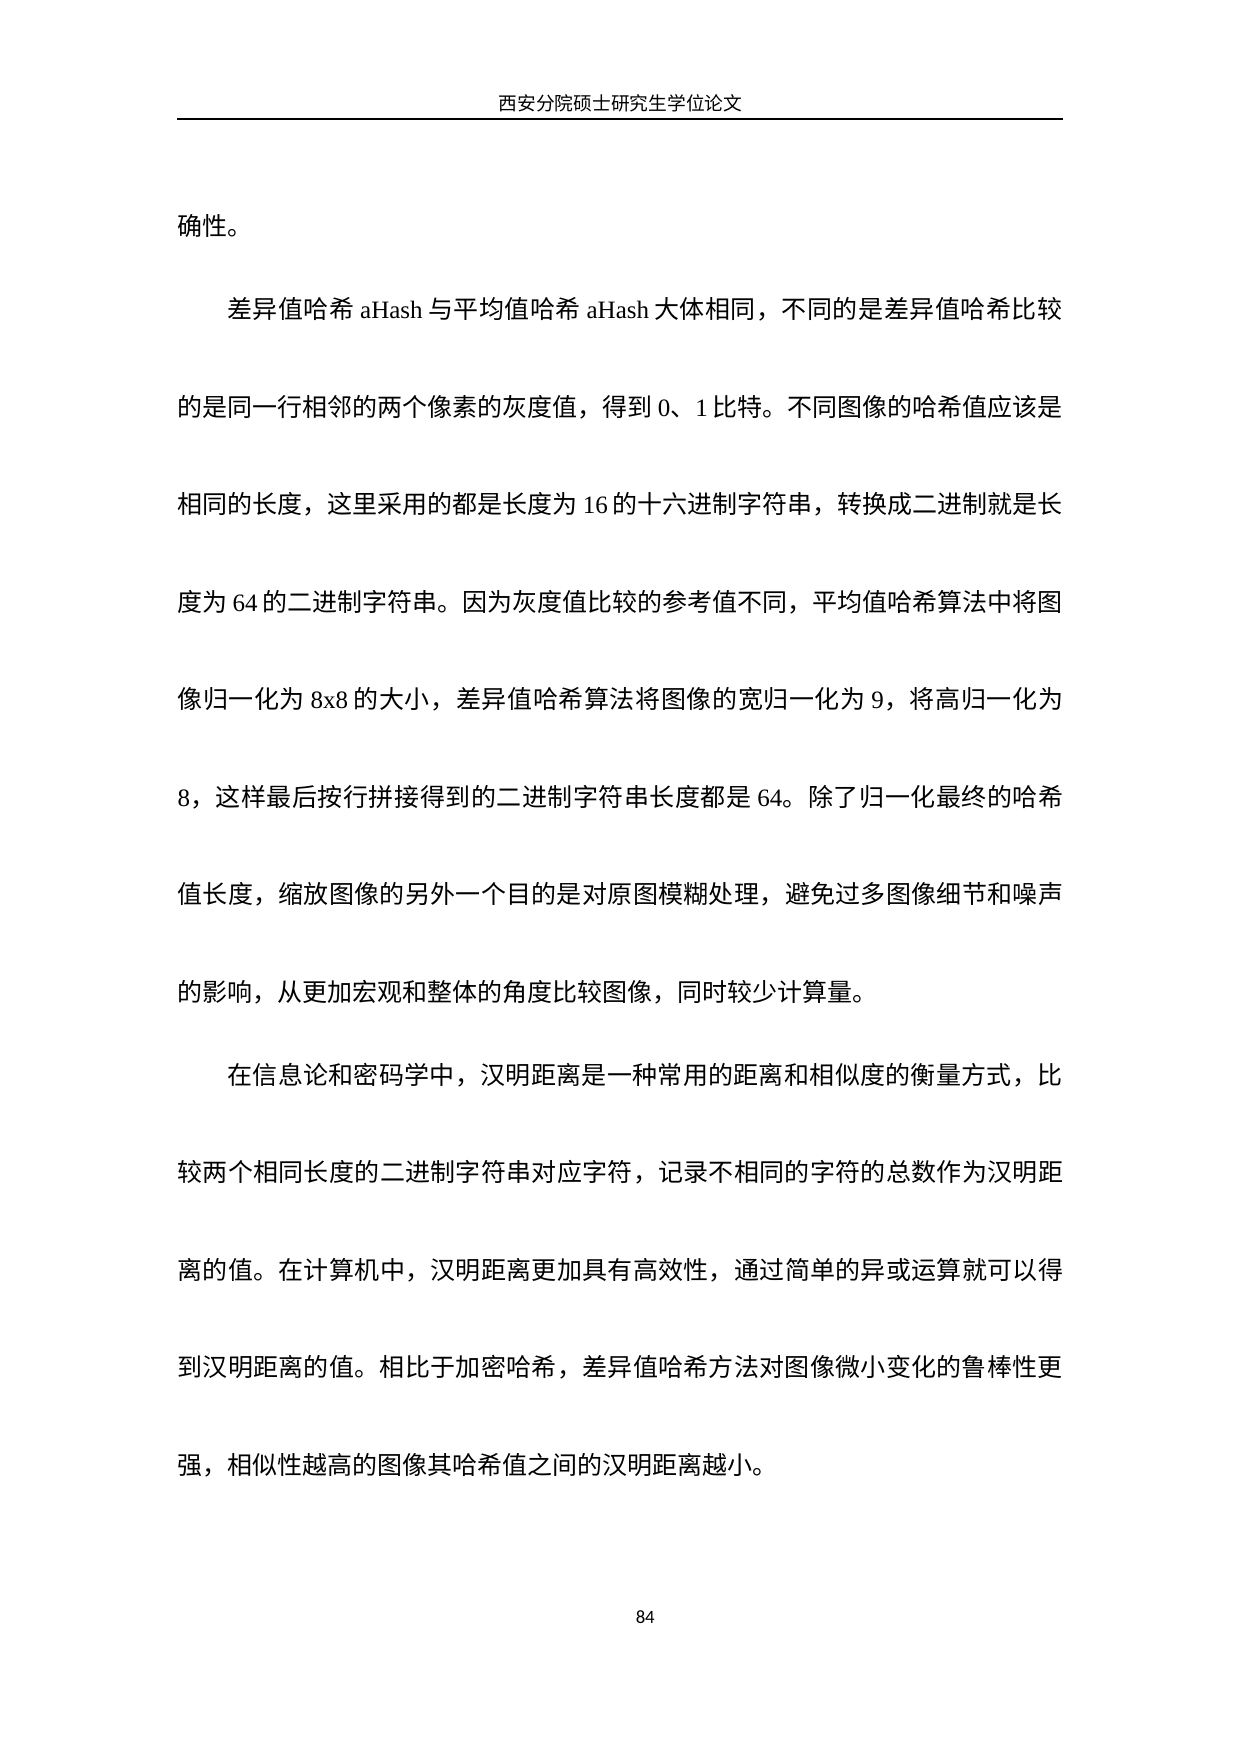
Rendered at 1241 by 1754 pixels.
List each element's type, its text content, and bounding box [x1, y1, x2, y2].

text 差异值哈希aHash与平均值哈希aHash大体相同，不同的是差异值哈希比较的是同一行相邻的两个像素的灰度值，得到0、1比特。不同图像的哈希值应该是相同的长度，这里采用的都是长度为16的十六进制字符串，转换成二进制就是长度为64的二进制字符串。因为灰度值比较的参考值不同，平均值哈希算法中将图像归一化为8x8的大小，差异值哈希算法将图像的宽归一化为9，将高归一化为8，这样最后按行拼接得到的二进制字符串长度都是64。除了归一化最终的哈希值长度，缩放图像的另外一个目的是对原图模糊处理，避免过多图像细节和噪声的影响，从更加宏观和整体的角度比较图像，同时较少计算量。 [177, 275, 1063, 1023]
text 在信息论和密码学中，汉明距离是一种常用的距离和相似度的衡量方式，比较两个相同长度的二进制字符串对应字符，记录不相同的字符的总数作为汉明距离的值。在计算机中，汉明距离更加具有高效性，通过简单的异或运算就可以得到汉明距离的值。相比于加密哈希，差异值哈希方法对图像微小变化的鲁棒性更强，相似性越高的图像其哈希值之间的汉明距离越小。 [177, 1041, 1063, 1496]
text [177, 192, 1063, 257]
